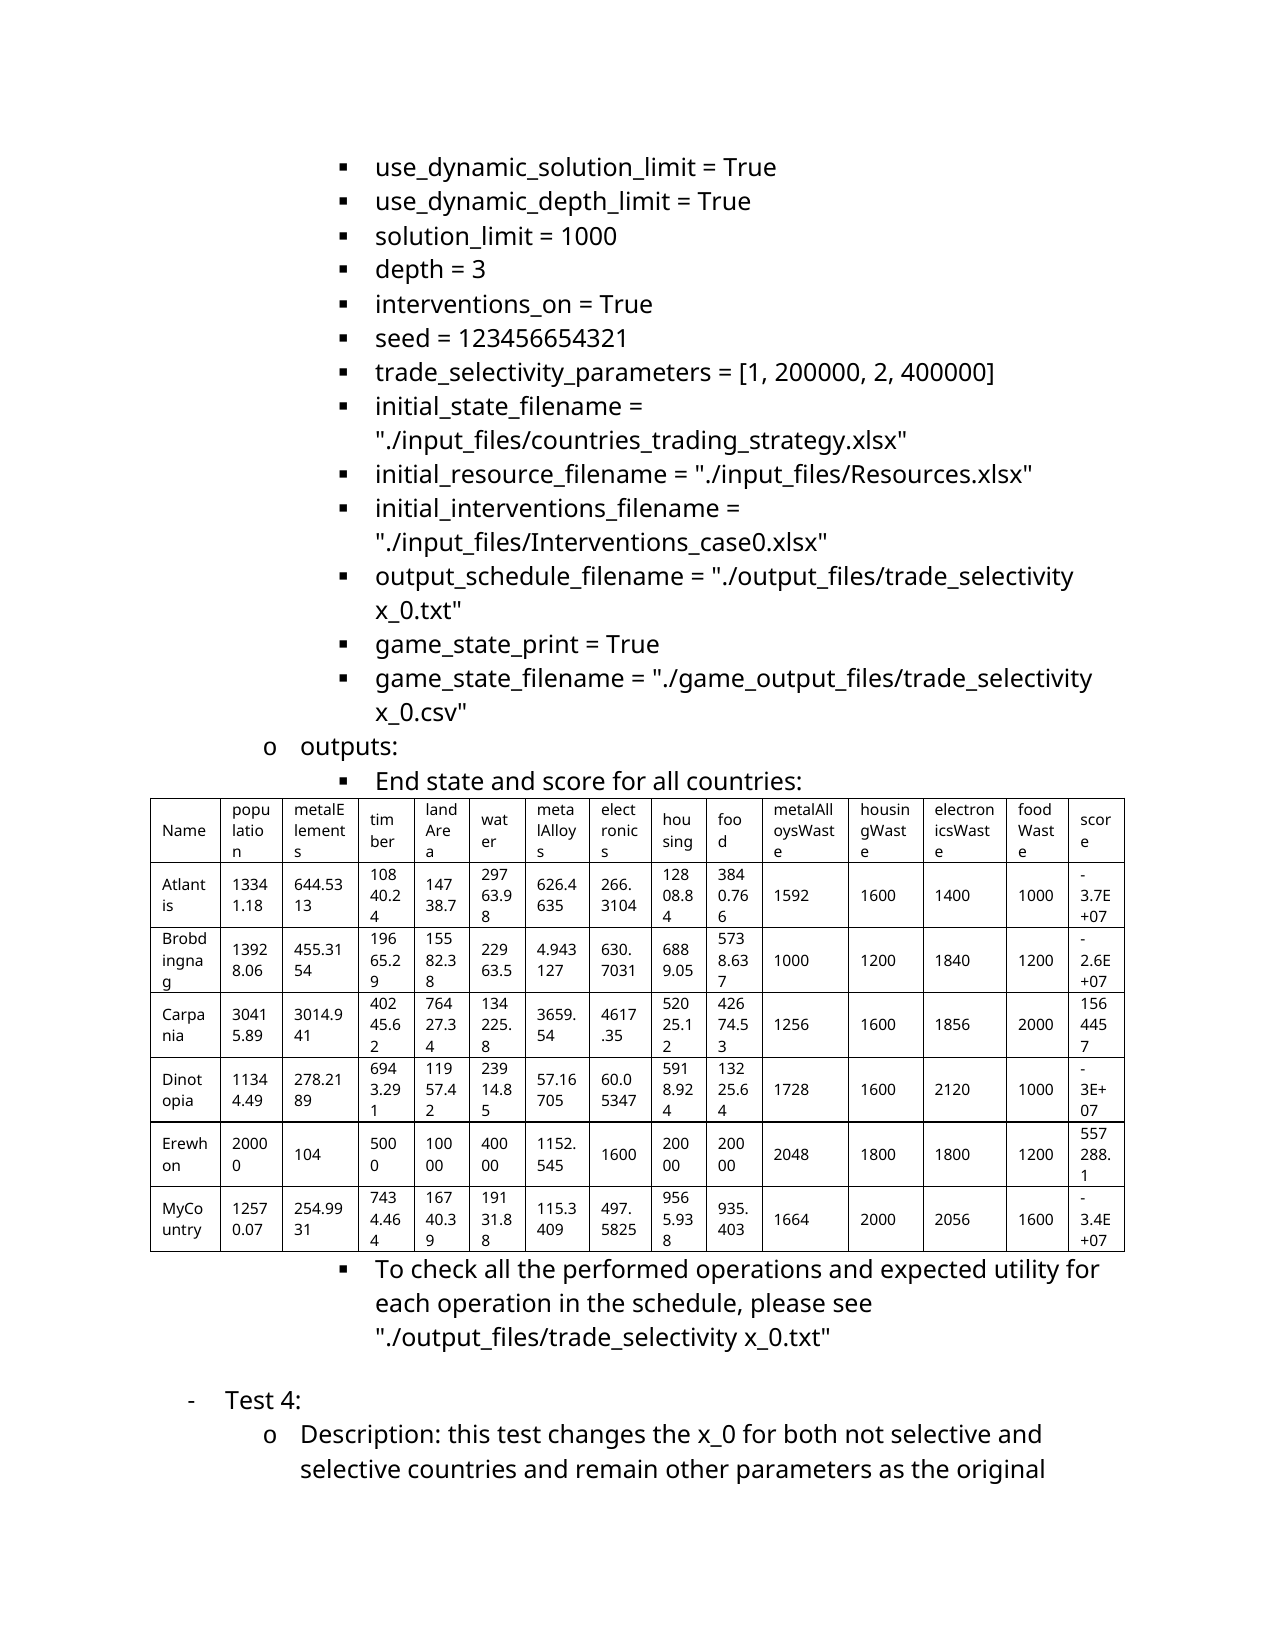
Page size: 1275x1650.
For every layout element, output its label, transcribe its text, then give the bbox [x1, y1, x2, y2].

table_cell 644.5313 [283, 863, 358, 927]
table_header Name [151, 799, 220, 862]
table_header electronicsWaste [924, 799, 1006, 862]
table_cell 1664 [763, 1187, 848, 1251]
table_cell 278.2189 [283, 1058, 358, 1121]
table_cell 1200 [1007, 928, 1068, 992]
list output_schedule_filename = "./output_files/trade_selectivity x_0.txt" [337, 559, 1125, 627]
table_cell 15582.38 [415, 928, 469, 992]
table_cell 76427.34 [415, 993, 469, 1057]
table_cell 1200 [1007, 1123, 1068, 1186]
table_cell 14738.7 [415, 863, 469, 927]
table_cell -2.6E+07 [1069, 928, 1124, 992]
table_cell 935.403 [707, 1187, 762, 1251]
table_cell Carpania [151, 993, 220, 1057]
table_cell 13225.64 [707, 1058, 762, 1121]
table_cell 20000 [652, 1123, 706, 1186]
table_cell 266.3104 [590, 863, 651, 927]
table_cell 19665.29 [359, 928, 414, 992]
table_header food [707, 799, 762, 862]
table_cell 115.3409 [526, 1187, 589, 1251]
table_cell 16740.39 [415, 1187, 469, 1251]
table_cell 1400 [924, 863, 1006, 927]
table_header metalAlloysWaste [763, 799, 848, 862]
table_cell 10840.24 [359, 863, 414, 927]
table_cell 1000 [1007, 1058, 1068, 1121]
table_cell 1856 [924, 993, 1006, 1057]
table_cell 9565.938 [652, 1187, 706, 1251]
table_cell 13341.18 [221, 863, 282, 927]
table_cell Dinotopia [151, 1058, 220, 1121]
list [262, 1417, 1125, 1485]
table_cell Brobdingnag [151, 928, 220, 992]
table_header metalAlloys [526, 799, 589, 862]
table_cell 22963.5 [470, 928, 525, 992]
table_cell 1564457 [1069, 993, 1124, 1057]
list depth = 3 [337, 252, 1125, 286]
list seed = 123456654321 [337, 320, 1125, 354]
table_cell -3.4E+07 [1069, 1187, 1124, 1251]
table_cell 1728 [763, 1058, 848, 1121]
table_cell 19131.88 [470, 1187, 525, 1251]
table_cell 20000 [707, 1123, 762, 1186]
table_cell 12808.84 [652, 863, 706, 927]
table_cell 2056 [924, 1187, 1006, 1251]
table_cell 4617.35 [590, 993, 651, 1057]
table_cell 1600 [1007, 1187, 1068, 1251]
table_header housingWaste [849, 799, 923, 862]
table_cell 1600 [849, 863, 923, 927]
table_cell 6889.05 [652, 928, 706, 992]
list initial_interventions_filename = "./input_files/Interventions_case0.xlsx" [337, 491, 1125, 559]
table_cell 630.7031 [590, 928, 651, 992]
table_cell -3E+07 [1069, 1058, 1124, 1121]
table_cell 6943.291 [359, 1058, 414, 1121]
table_cell 497.5825 [590, 1187, 651, 1251]
table_cell 13928.06 [221, 928, 282, 992]
list solution_limit = 1000 [337, 218, 1125, 252]
table_cell 23914.85 [470, 1058, 525, 1121]
table_header score [1069, 799, 1124, 862]
table_cell 2000 [1007, 993, 1068, 1057]
table_cell 20000 [221, 1123, 282, 1186]
table_cell 1200 [849, 928, 923, 992]
table_header timber [359, 799, 414, 862]
table_cell 1800 [849, 1123, 923, 1186]
table_cell 1000 [1007, 863, 1068, 927]
list use_dynamic_depth_limit = True [337, 184, 1125, 218]
table_header foodWaste [1007, 799, 1068, 862]
table_cell 1800 [924, 1123, 1006, 1186]
table_cell 2000 [849, 1187, 923, 1251]
table_cell 11957.42 [415, 1058, 469, 1121]
list To check all the performed operations and expected utility for each operation in the schedule, please see "./output_files/trade_selectivity x_0.txt" [337, 1252, 1125, 1354]
list initial_state_filename = "./input_files/countries_trading_strategy.xlsx" [337, 388, 1125, 457]
table_cell 2048 [763, 1123, 848, 1186]
table_cell 11344.49 [221, 1058, 282, 1121]
table_cell 134225.8 [470, 993, 525, 1057]
table_cell 626.4635 [526, 863, 589, 927]
list outputs: [262, 729, 1125, 763]
table_cell 1600 [849, 1058, 923, 1121]
table_cell 455.3154 [283, 928, 358, 992]
list interventions_on = True [337, 286, 1125, 320]
table_cell 254.9931 [283, 1187, 358, 1251]
table_cell 5738.637 [707, 928, 762, 992]
table_header landArea [415, 799, 469, 862]
table_cell 42674.53 [707, 993, 762, 1057]
table_cell 104 [283, 1123, 358, 1186]
table_header electronics [590, 799, 651, 862]
table_cell 3659.54 [526, 993, 589, 1057]
table_cell 5000 [359, 1123, 414, 1186]
table_header metalElements [283, 799, 358, 862]
table_cell 1600 [590, 1123, 651, 1186]
table_cell 52025.12 [652, 993, 706, 1057]
table_header water [470, 799, 525, 862]
list End state and score for all countries: [337, 763, 1125, 797]
table_cell 57.16705 [526, 1058, 589, 1121]
table_cell 557288.1 [1069, 1123, 1124, 1186]
table_header housing [652, 799, 706, 862]
table_cell 10000 [415, 1123, 469, 1186]
table_cell 1592 [763, 863, 848, 927]
table_cell 4.943127 [526, 928, 589, 992]
table_cell Atlantis [151, 863, 220, 927]
list game_state_filename = "./game_output_files/trade_selectivity x_0.csv" [337, 661, 1125, 729]
list use_dynamic_solution_limit = True [337, 150, 1125, 184]
table_cell 40245.62 [359, 993, 414, 1057]
table_cell 1600 [849, 993, 923, 1057]
table_cell 40000 [470, 1123, 525, 1186]
table_cell 7434.464 [359, 1187, 414, 1251]
table_cell 1000 [763, 928, 848, 992]
table_cell 3014.941 [283, 993, 358, 1057]
list trade_selectivity_parameters = [1, 200000, 2, 400000] [337, 354, 1125, 388]
table_cell Erewhon [151, 1123, 220, 1186]
table_cell 30415.89 [221, 993, 282, 1057]
table_cell 60.05347 [590, 1058, 651, 1121]
list game_state_print = True [337, 627, 1125, 661]
table_header population [221, 799, 282, 862]
table_cell 1840 [924, 928, 1006, 992]
table_cell 2120 [924, 1058, 1006, 1121]
table_cell 3840.766 [707, 863, 762, 927]
table_cell 1152.545 [526, 1123, 589, 1186]
list Test 4: [187, 1383, 1125, 1417]
table_cell 5918.924 [652, 1058, 706, 1121]
table_cell 1256 [763, 993, 848, 1057]
list initial_resource_filename = "./input_files/Resources.xlsx" [337, 457, 1125, 491]
table_cell -3.7E+07 [1069, 863, 1124, 927]
table_cell 29763.98 [470, 863, 525, 927]
table_cell 12570.07 [221, 1187, 282, 1251]
table_cell MyCountry [151, 1187, 220, 1251]
